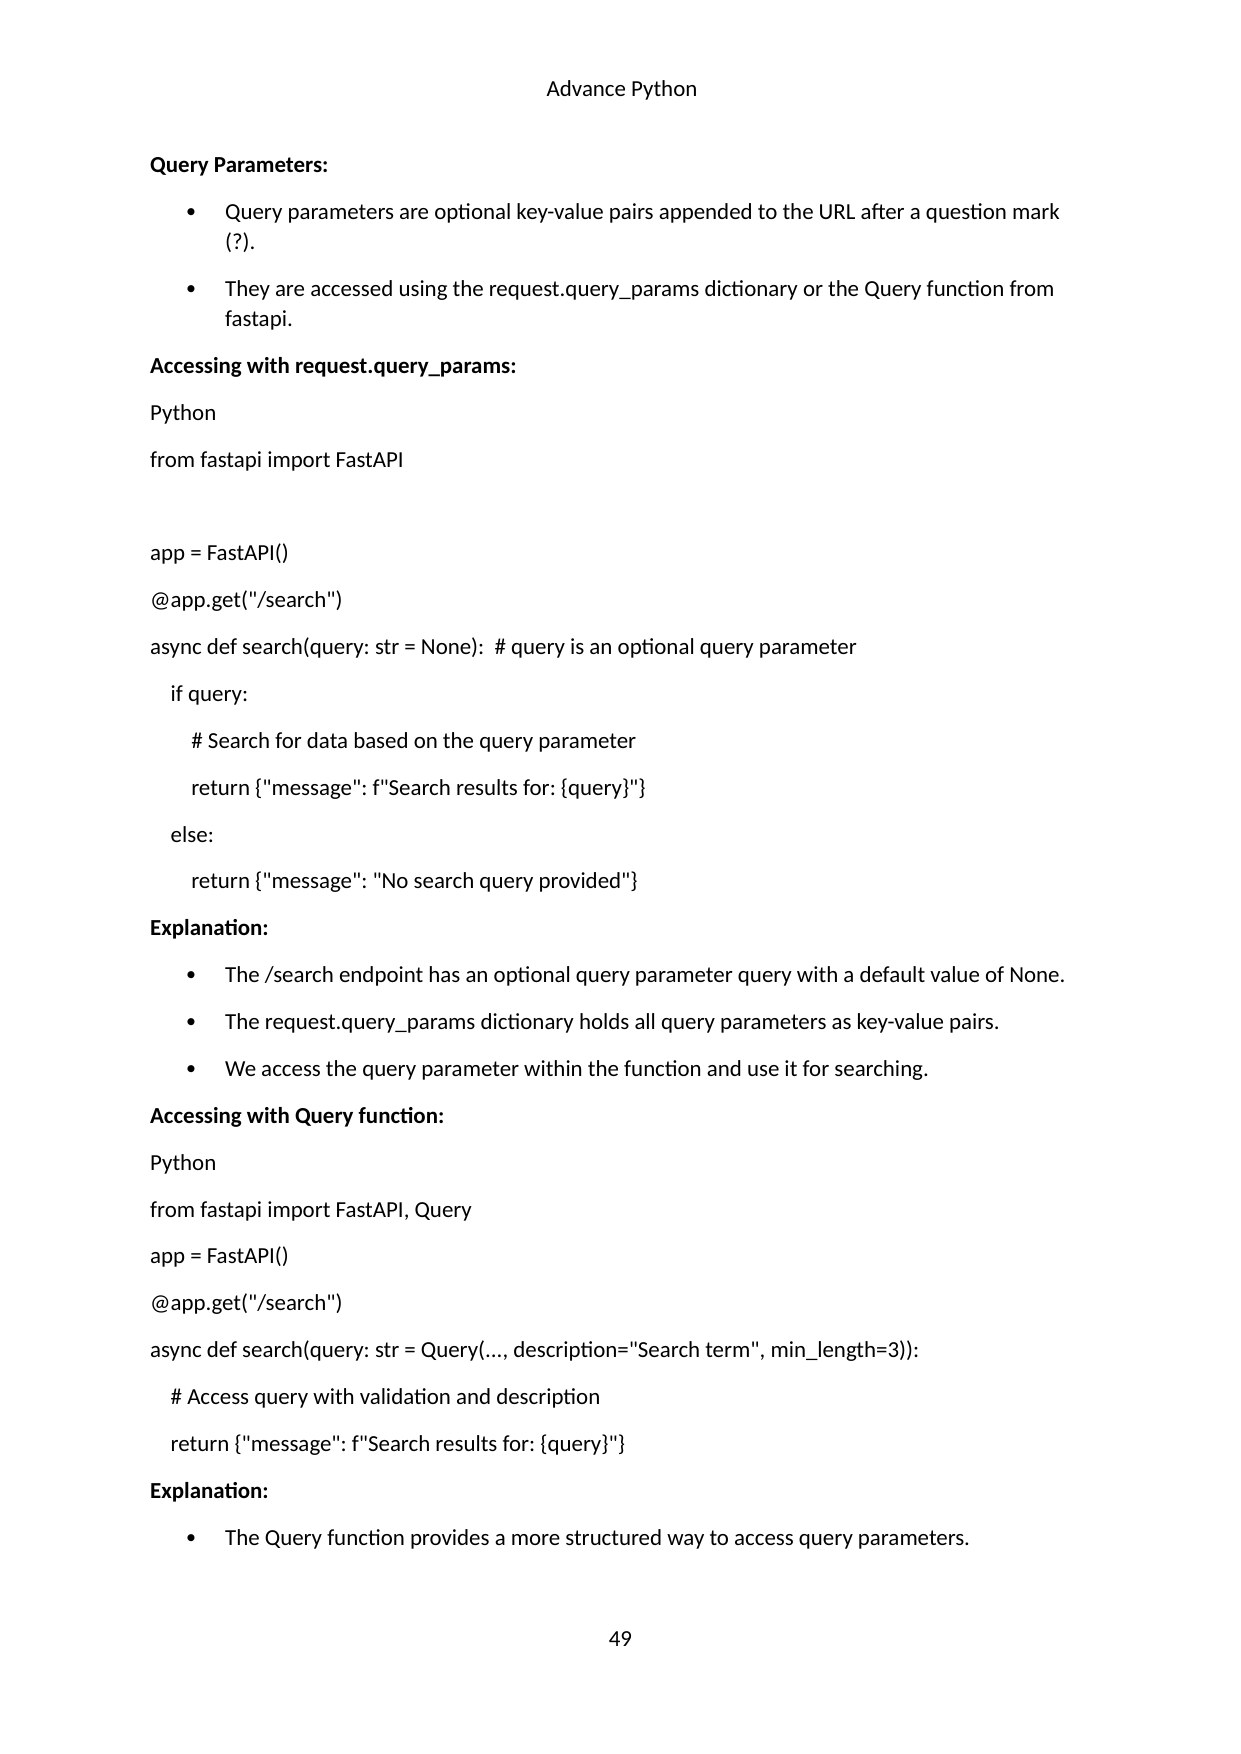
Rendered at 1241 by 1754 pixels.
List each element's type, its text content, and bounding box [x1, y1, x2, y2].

text @app.get("/search") [150, 585, 1090, 613]
text # Search for data based on the query parameter [150, 726, 1090, 754]
text Accessing with Query function: [150, 1101, 1090, 1129]
text return {"message": f"Search results for: {query}"} [150, 1429, 1090, 1457]
text Explanation: [150, 1476, 1090, 1504]
list They are accessed using the request.query_params dictionary or the Query function from fastapi. [187, 274, 1090, 332]
text Accessing with request.query_params: [150, 351, 1090, 379]
text Python [150, 398, 1090, 426]
text from fastapi import FastAPI [150, 445, 1090, 473]
text Python [150, 1148, 1090, 1176]
text @app.get("/search") [150, 1288, 1090, 1317]
text if query: [150, 679, 1090, 707]
text else: [150, 820, 1090, 848]
text Query Parameters: [150, 150, 1090, 178]
list Query parameters are optional key-value pairs appended to the URL after a question mark (?). [187, 197, 1090, 255]
list We access the query parameter within the function and use it for searching. [187, 1054, 1090, 1082]
text async def search(query: str = Query(..., description="Search term", min_length=3)): [150, 1335, 1090, 1363]
text return {"message": "No search query provided"} [150, 867, 1090, 895]
list The request.query_params dictionary holds all query parameters as key-value pairs. [187, 1007, 1090, 1035]
text app = FastAPI() [150, 538, 1090, 567]
list The /search endpoint has an optional query parameter query with a default value of None. [187, 960, 1090, 988]
list The Query function provides a more structured way to access query parameters. [187, 1523, 1090, 1551]
text app = FastAPI() [150, 1242, 1090, 1270]
text return {"message": f"Search results for: {query}"} [150, 773, 1090, 801]
text async def search(query: str = None): # query is an optional query parameter [150, 632, 1090, 660]
text Explanation: [150, 913, 1090, 942]
text from fastapi import FastAPI, Query [150, 1195, 1090, 1223]
text # Access query with validation and description [150, 1382, 1090, 1410]
